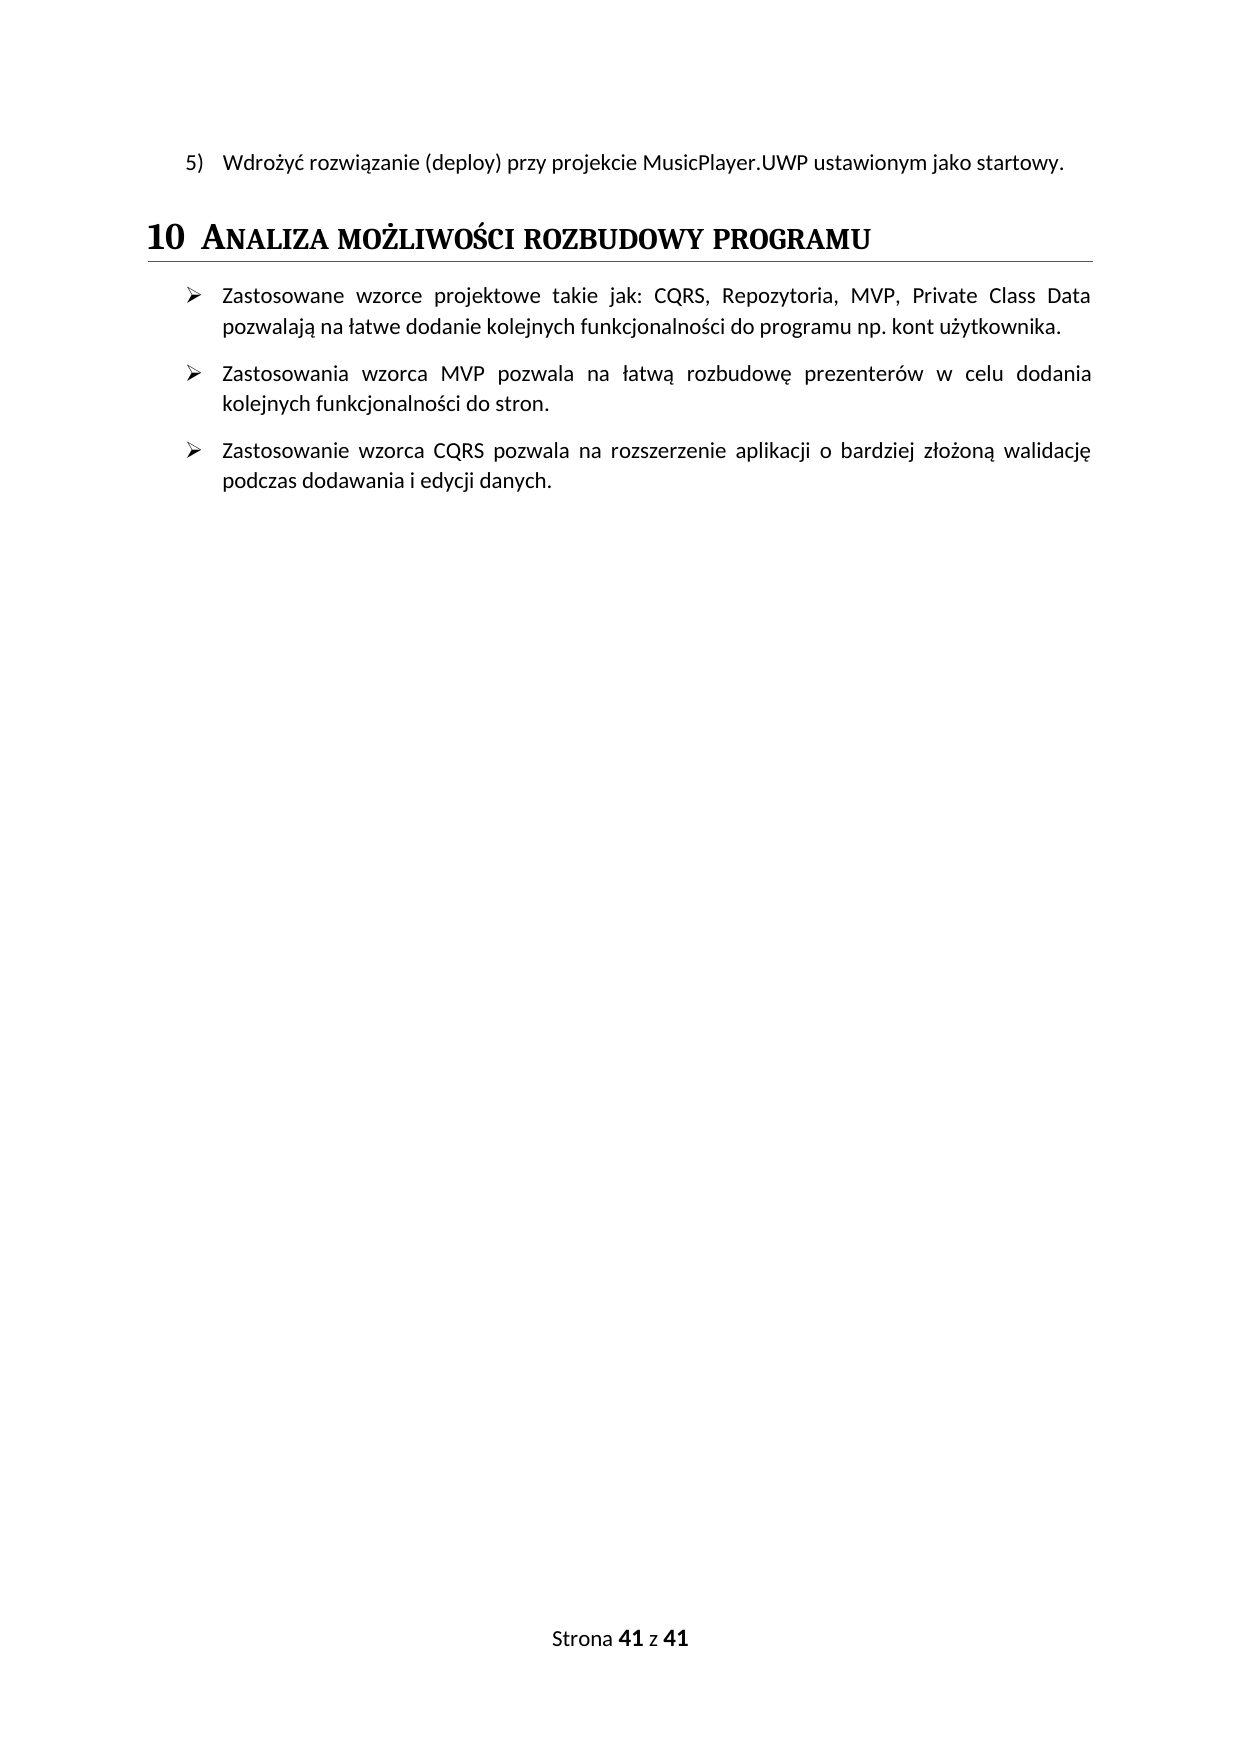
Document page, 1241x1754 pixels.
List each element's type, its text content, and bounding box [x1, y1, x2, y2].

list Zastosowania wzorca MVP pozwala na łatwą rozbudowę prezenterów w celu dodania kolejnych funkcjonalności do stron. [185, 359, 1093, 417]
list Zastosowane wzorce projektowe takie jak: CQRS, Repozytoria, MVP, Private Class Data pozwalają na łatwe dodanie kolejnych funkcjonalności do programu np. kont użytkownika. [185, 282, 1093, 340]
list Wdrożyć rozwiązanie (deploy) przy projekcie MusicPlayer.UWP ustawionym jako startowy. [185, 148, 1093, 176]
list Zastosowanie wzorca CQRS pozwala na rozszerzenie aplikacji o bardziej złożoną walidację podczas dodawania i edycji danych. [185, 436, 1093, 494]
subtitle Analiza możliwości rozbudowy programu [148, 215, 1093, 261]
